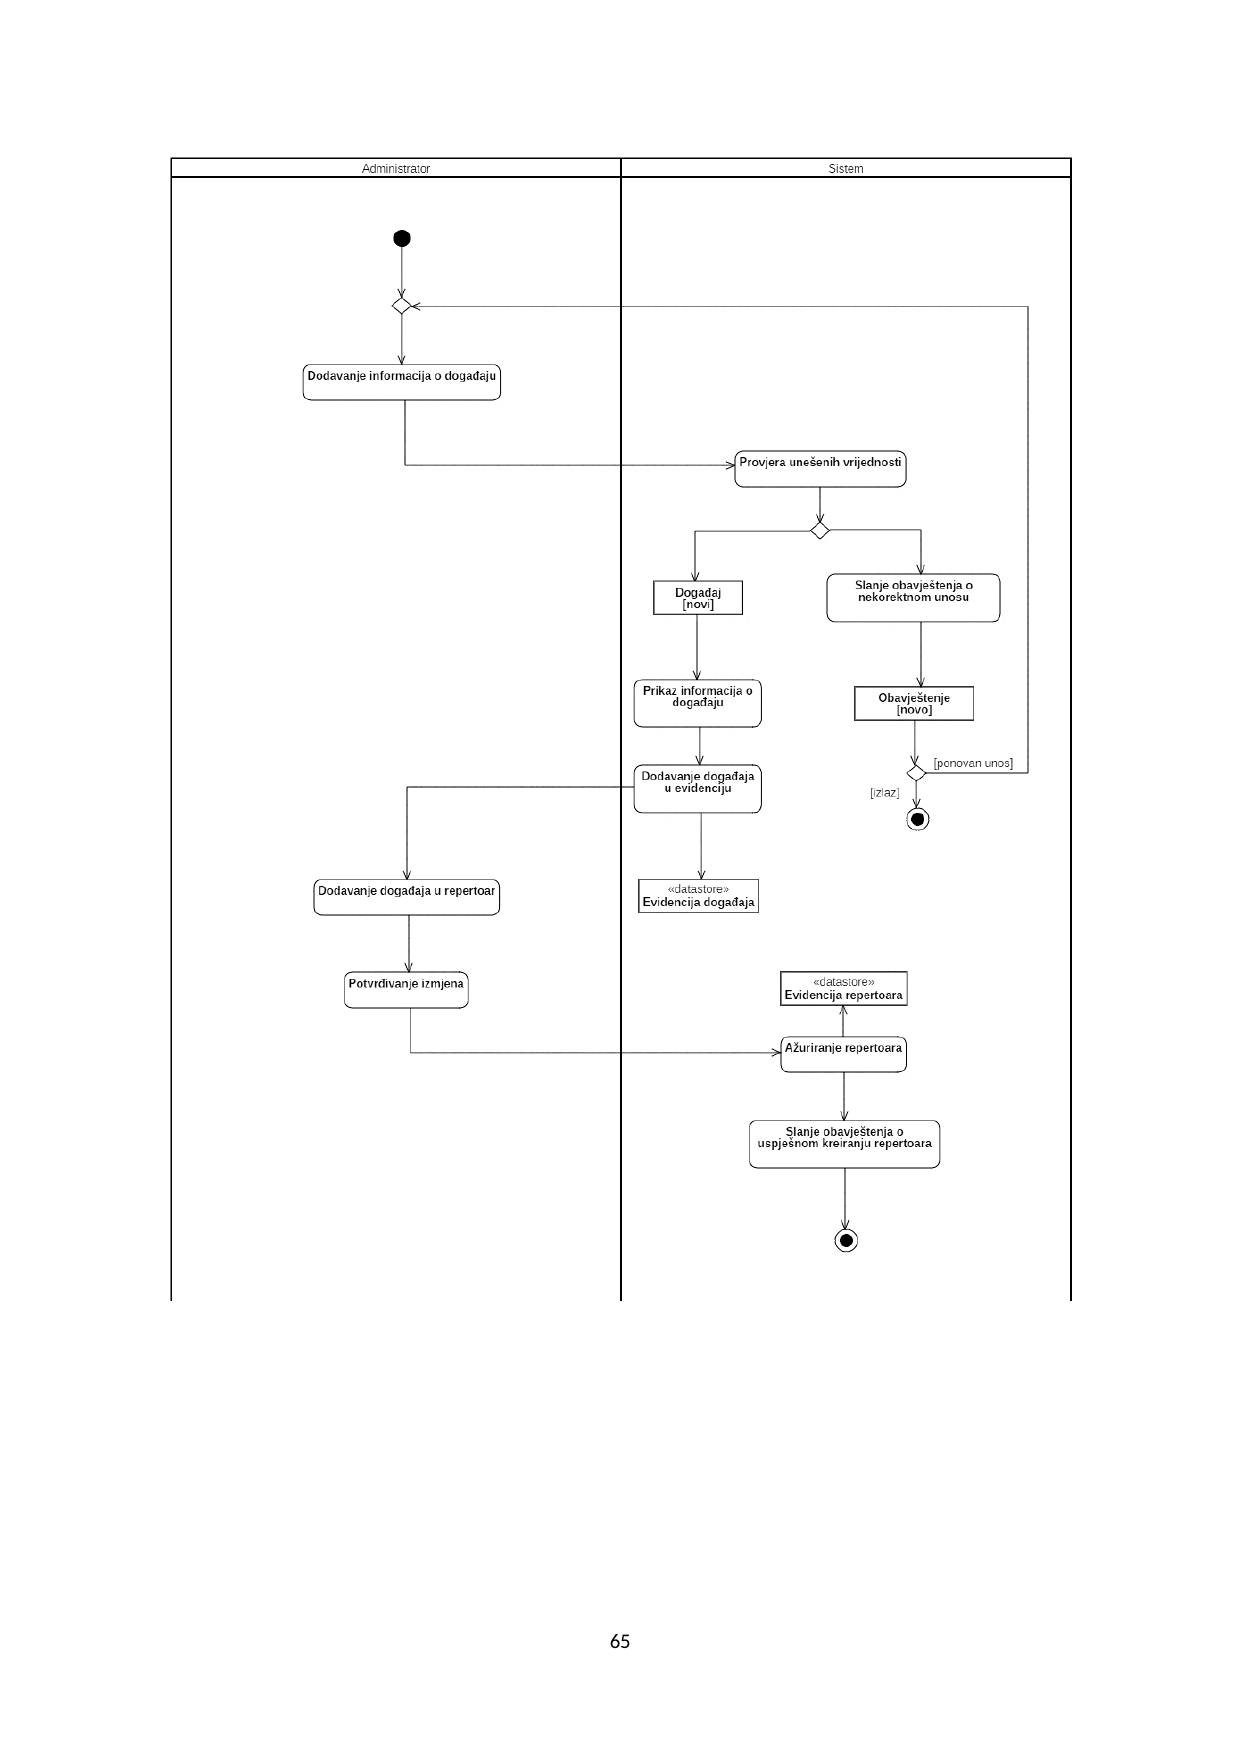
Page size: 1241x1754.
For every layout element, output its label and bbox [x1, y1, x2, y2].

picture [162, 150, 1078, 1312]
